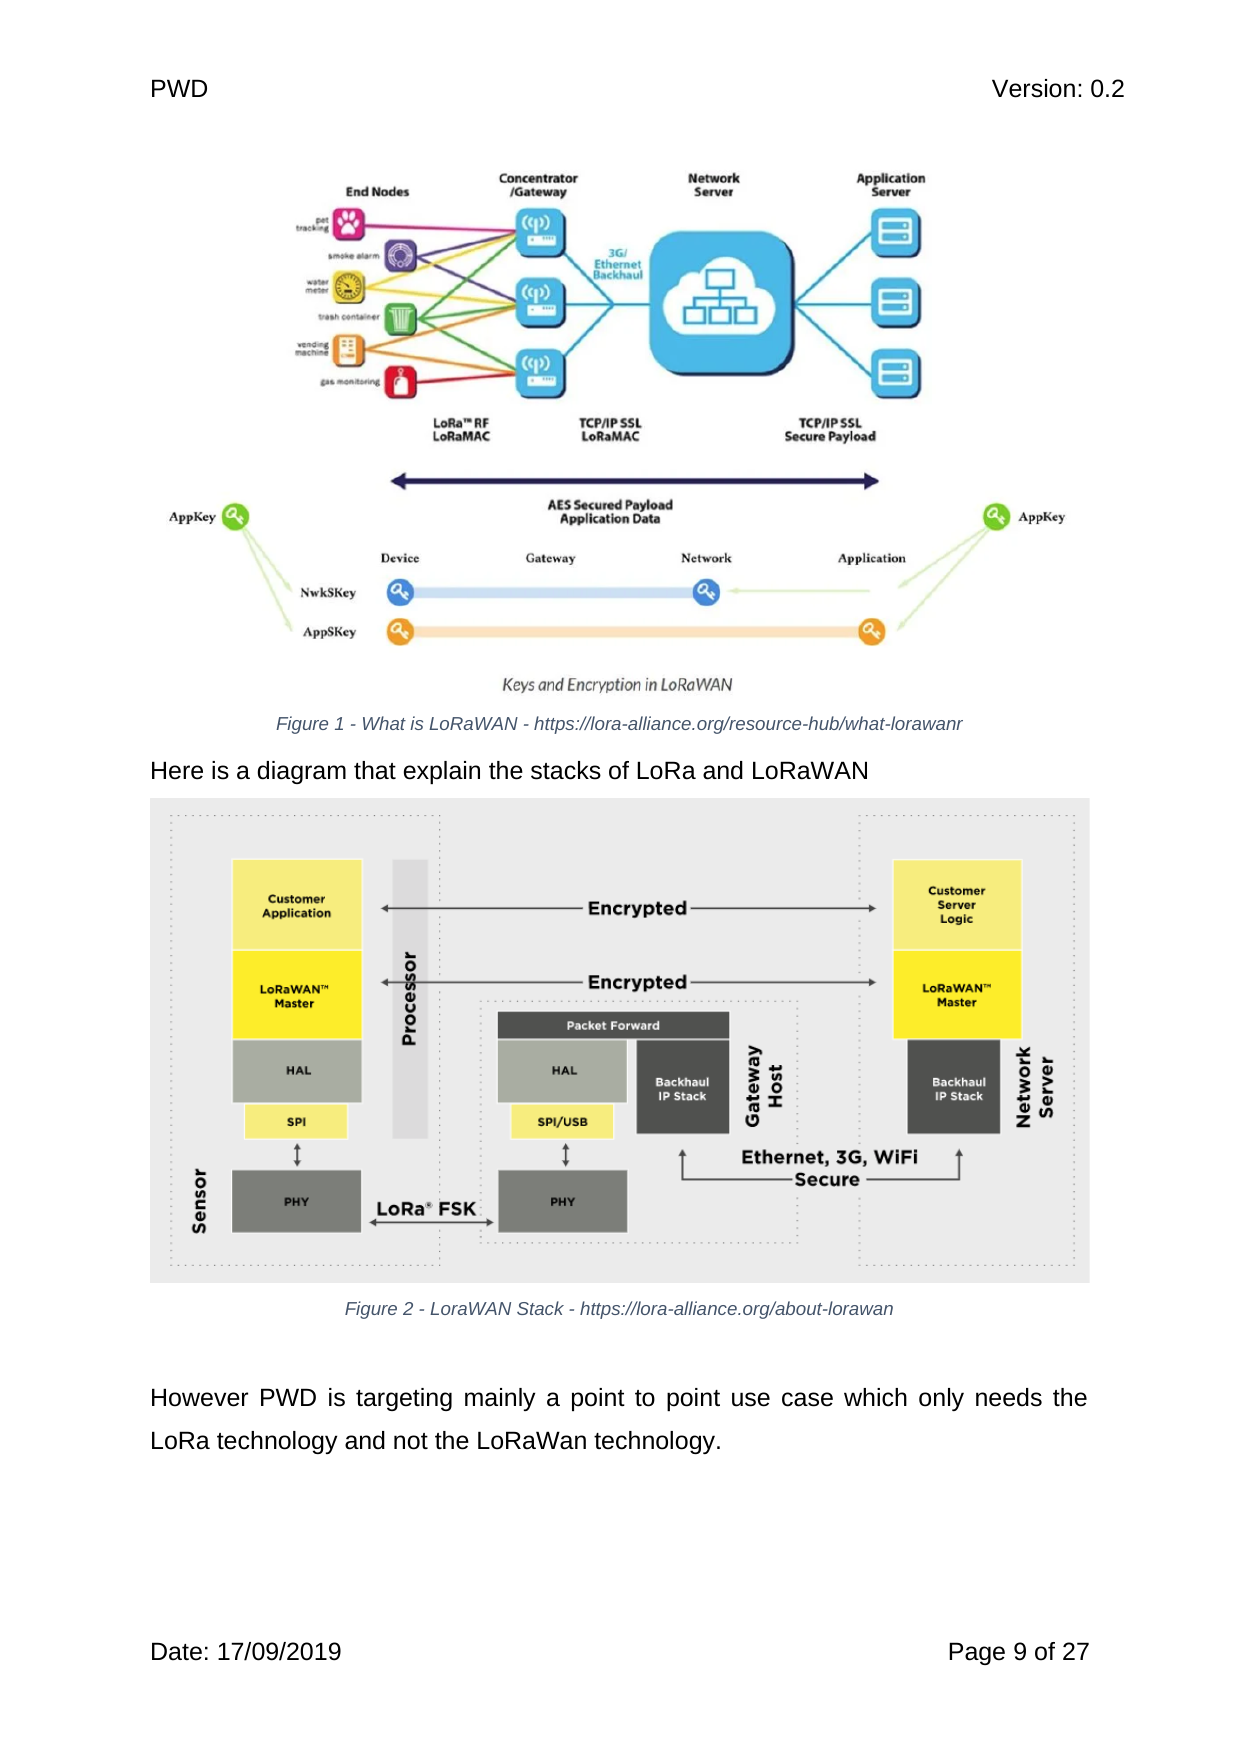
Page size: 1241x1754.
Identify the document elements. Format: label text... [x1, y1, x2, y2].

text Here is a diagram that explain the stacks of LoRa and LoRaWAN [150, 756, 1090, 784]
text However PWD is targeting mainly a point to point use case which only needs the LoRa technology and not the LoRaWan technology. [150, 1383, 1090, 1455]
picture [150, 798, 1090, 1283]
text Figure 2 - LoraWAN Stack - https://lora-alliance.org/about-lorawan [150, 1297, 1090, 1319]
text Figure 1 - What is LoRaWAN - https://lora-alliance.org/resource-hub/what-lorawanr [150, 713, 1090, 735]
picture [150, 150, 1090, 699]
